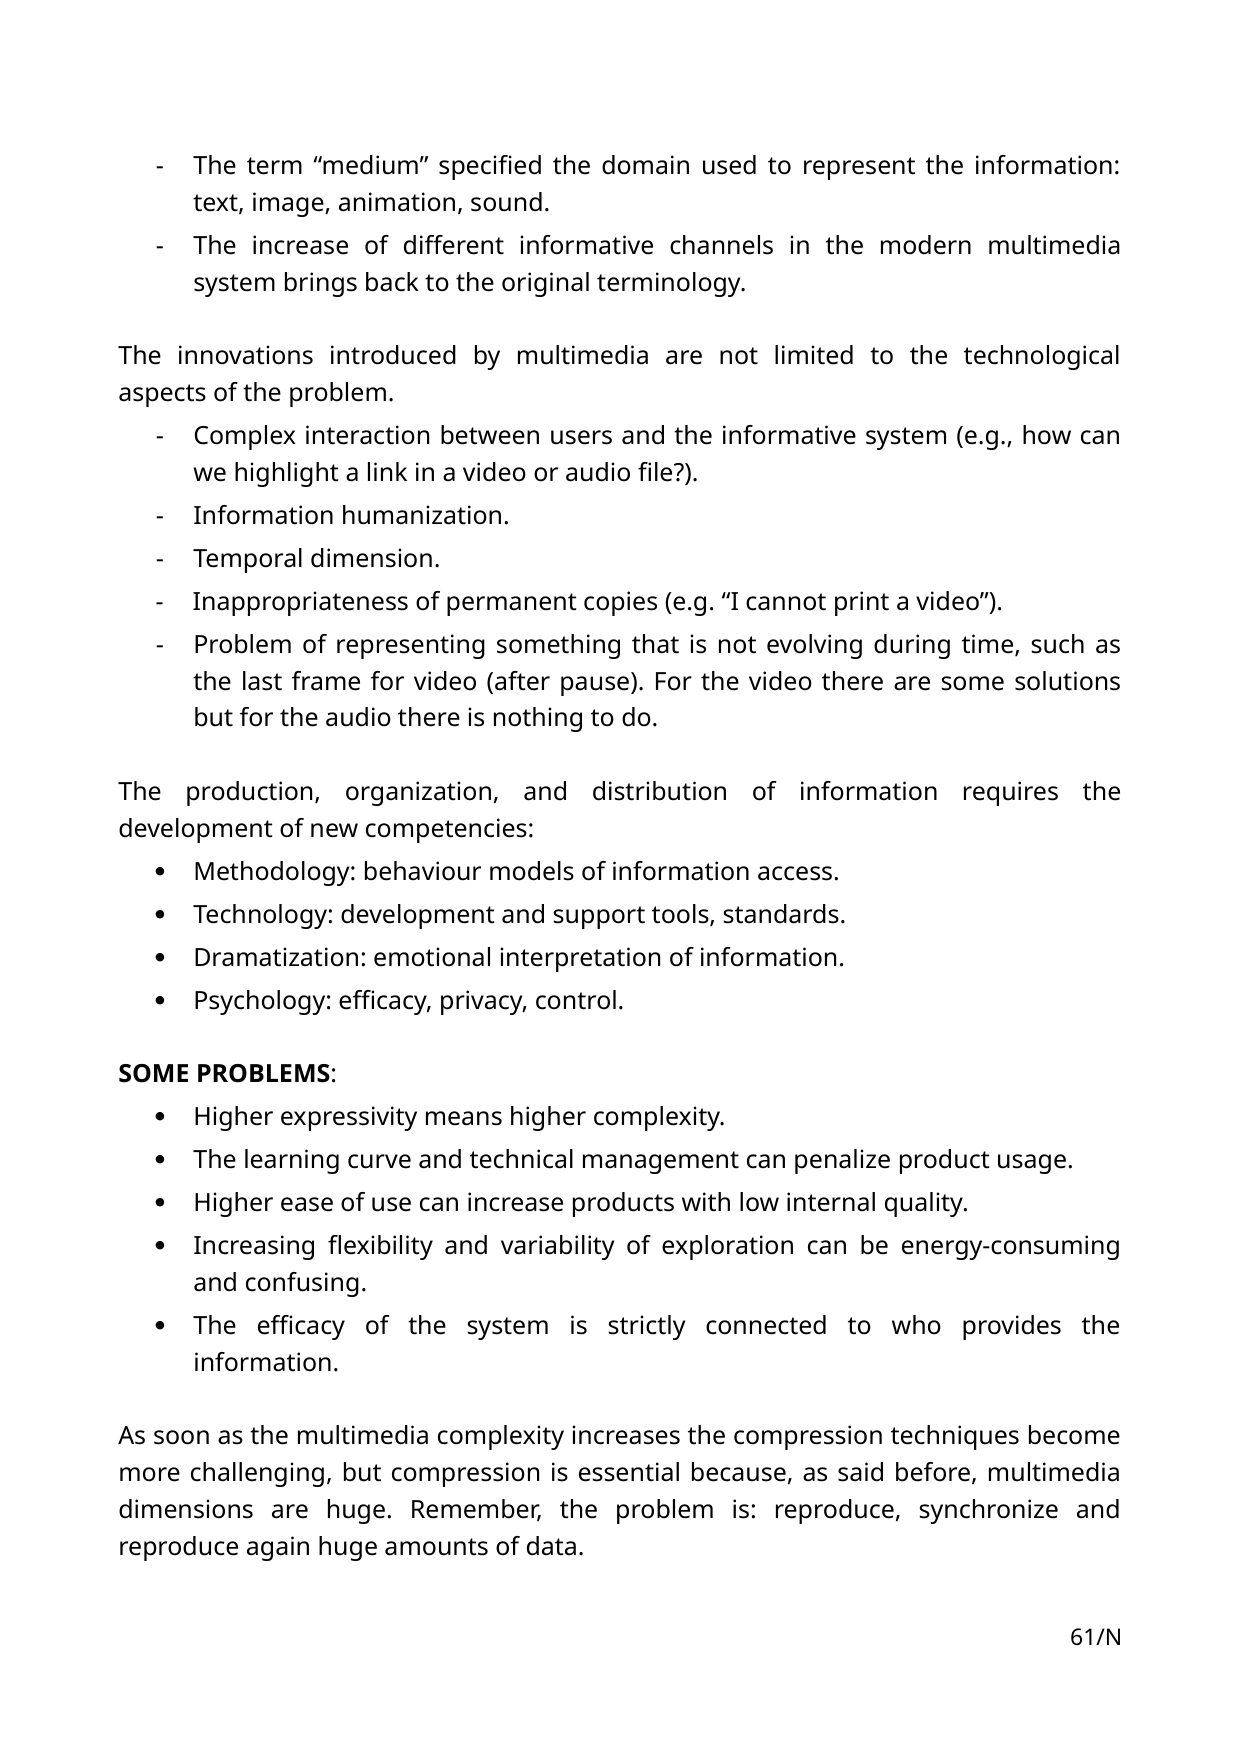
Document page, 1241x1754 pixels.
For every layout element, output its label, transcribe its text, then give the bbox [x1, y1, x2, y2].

list The learning curve and technical management can penalize product usage. [156, 1142, 1122, 1176]
list Higher ease of use can increase products with low internal quality. [156, 1185, 1122, 1219]
list The term “medium” specified the domain used to represent the information: text, image, animation, sound. [156, 148, 1122, 218]
list Dramatization: emotional interpretation of information. [156, 939, 1122, 973]
list The increase of different informative channels in the modern multimedia system brings back to the original terminology. [156, 227, 1122, 298]
list Complex interaction between users and the informative system (e.g., how can we highlight a link in a video or audio file?). [156, 417, 1122, 488]
list Temporal dimension. [156, 540, 1122, 574]
list Inappropriateness of permanent copies (e.g. “I cannot print a video”). [155, 583, 1122, 617]
list The efficacy of the system is strictly connected to who provides the information. [156, 1308, 1122, 1378]
list Increasing flexibility and variability of exploration can be energy-consuming and confusing. [156, 1228, 1122, 1299]
text The innovations introduced by multimedia are not limited to the technological aspects of the problem. [118, 338, 1122, 408]
text The production, organization, and distribution of information requires the development of new competencies: [118, 773, 1122, 844]
text SOME PROBLEMS: [118, 1056, 1122, 1090]
list Methodology: behaviour models of information access. [156, 853, 1122, 887]
text As soon as the multimedia complexity increases the compression techniques become more challenging, but compression is essential because, as said before, multimedia dimensions are huge. Remember, the problem is: reproduce, synchronize and reproduce again huge amounts of data. [118, 1418, 1122, 1562]
list Higher expressivity means higher complexity. [156, 1099, 1122, 1133]
list Technology: development and support tools, standards. [156, 896, 1122, 930]
list Psychology: efficacy, privacy, control. [156, 982, 1122, 1016]
list Information humanization. [156, 497, 1122, 531]
list Problem of representing something that is not evolving during time, such as the last frame for video (after pause). For the video there are some solutions but for the audio there is nothing to do. [156, 626, 1122, 734]
